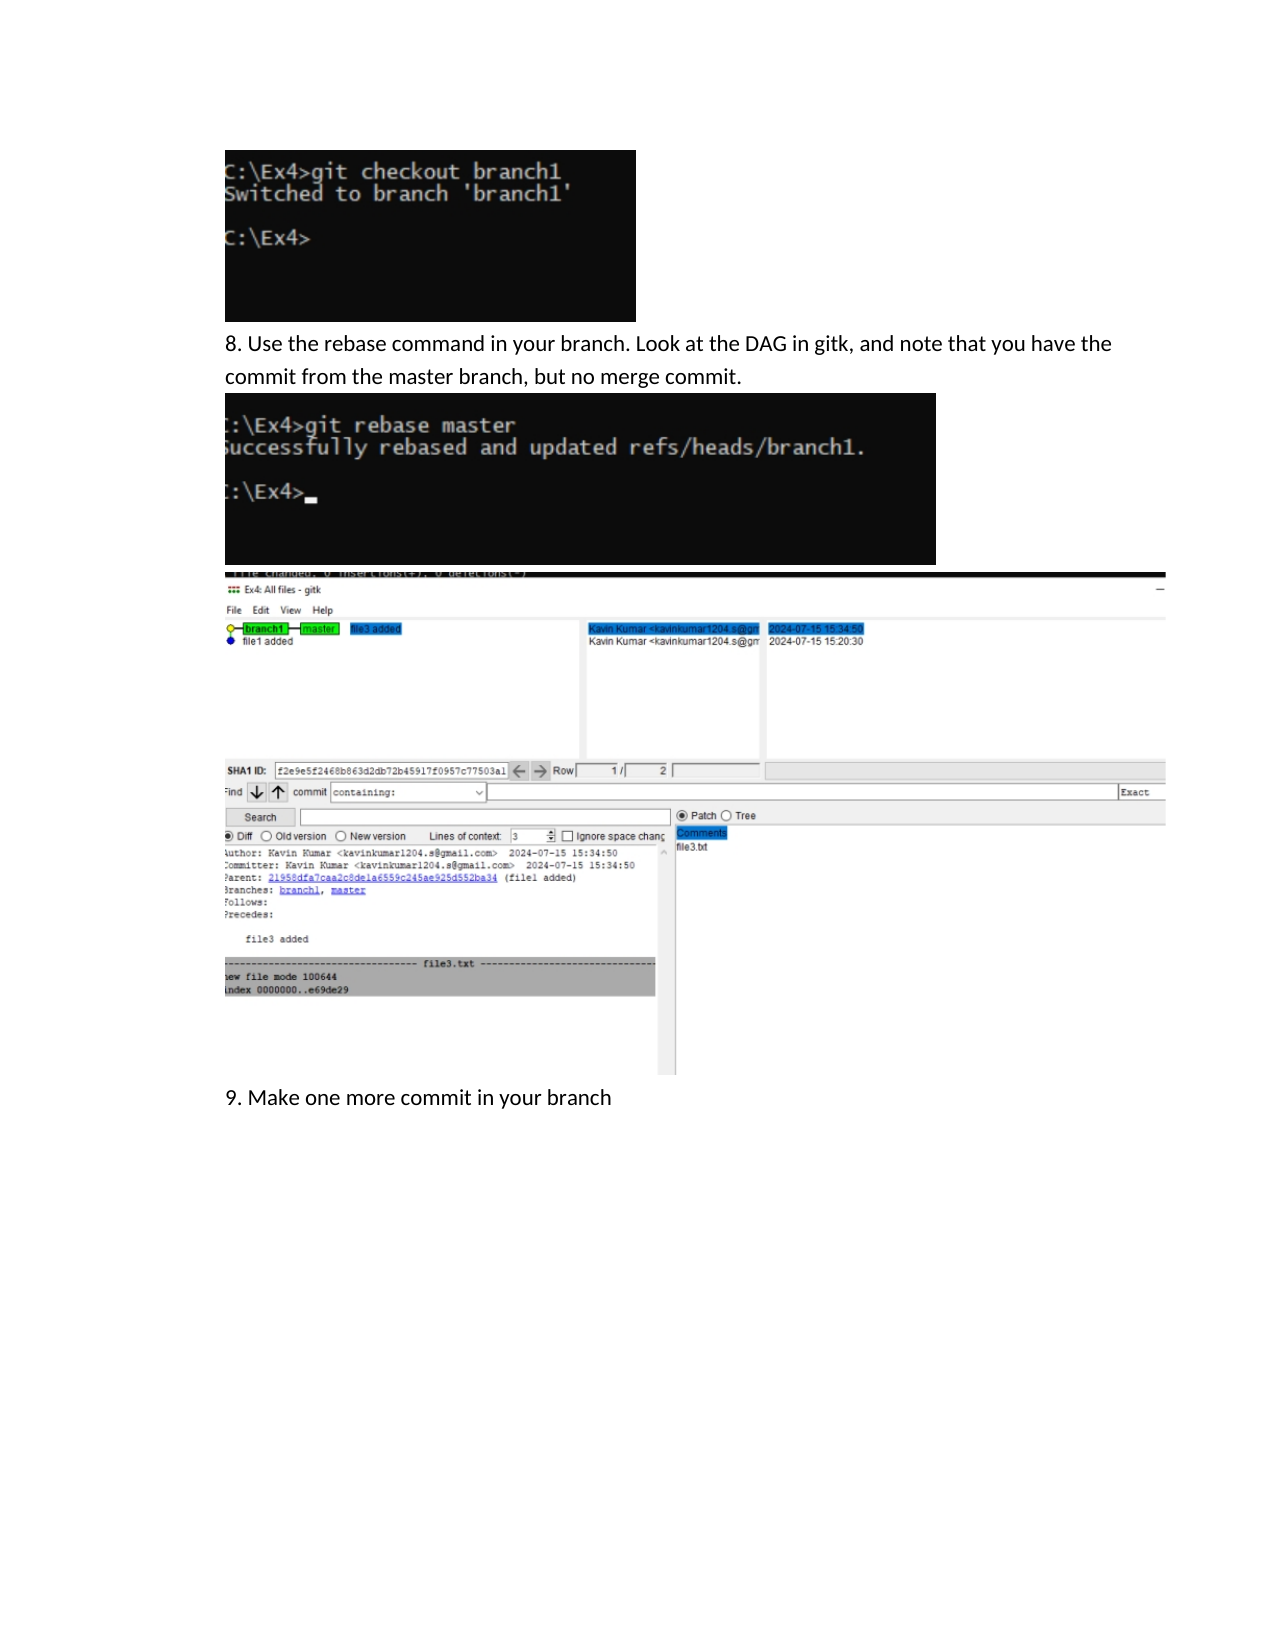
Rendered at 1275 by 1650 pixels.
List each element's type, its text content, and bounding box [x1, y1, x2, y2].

picture [225, 150, 636, 322]
picture [225, 572, 1166, 1075]
list 8. Use the rebase command in your branch. Look at the DAG in gitk, and note that you have the commit from the master branch, but no merge commit. [225, 329, 1125, 390]
list 9. Make one more commit in your branch [225, 1083, 1125, 1111]
picture [225, 393, 936, 565]
